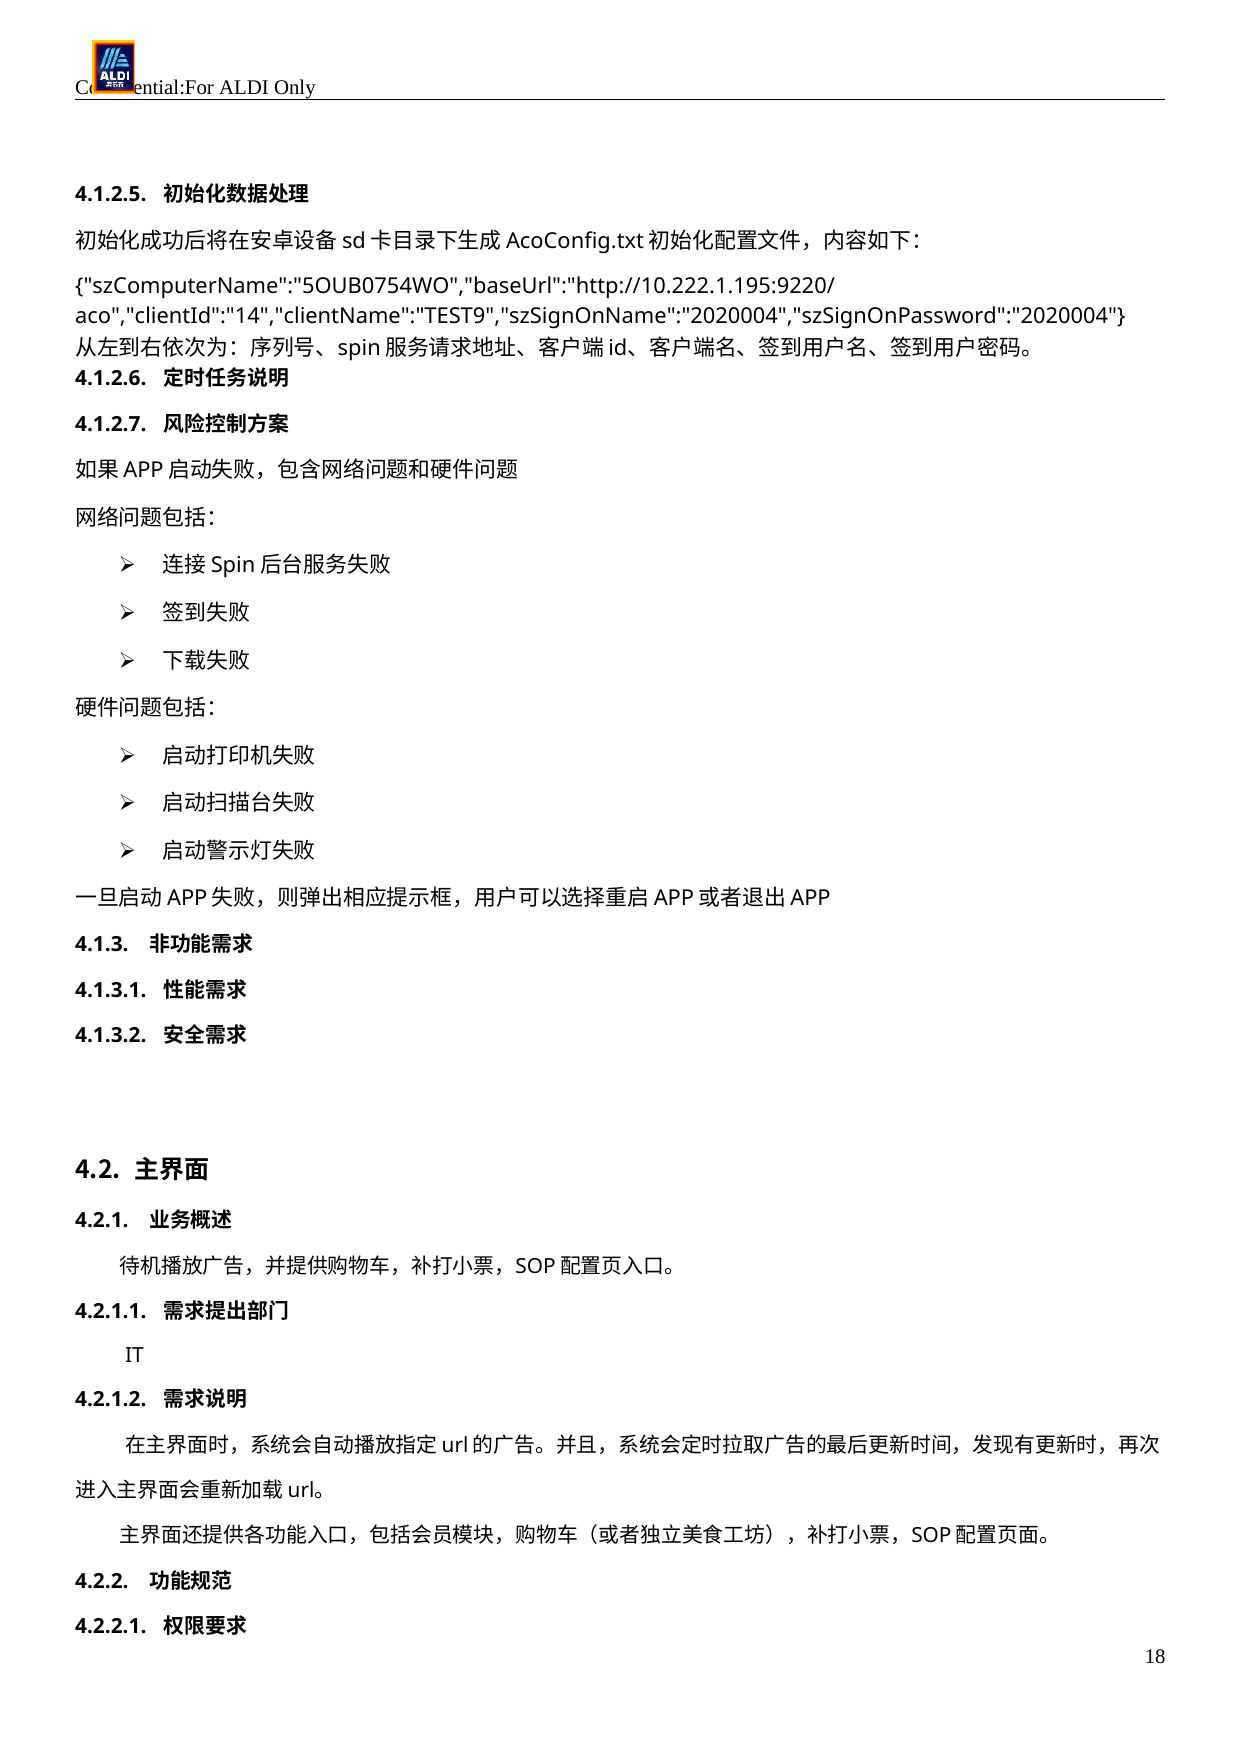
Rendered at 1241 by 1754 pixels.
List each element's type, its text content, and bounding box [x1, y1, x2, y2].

text 一旦启动APP失败，则弹出相应提示框，用户可以选择重启APP或者退出APP [75, 880, 1165, 912]
text 主界面还提供各功能入口，包括会员模块，购物车（或者独立美食工坊），补打小票，SOP配置页面。 [75, 1519, 1165, 1549]
text 如果APP启动失败，包含网络问题和硬件问题 [75, 452, 1165, 484]
text 硬件问题包括： [75, 690, 1165, 722]
text 在主界面时，系统会自动播放指定url的广告。并且，系统会定时拉取广告的最后更新时间，发现有更新时，再次进入主界面会重新加载url。 [75, 1428, 1165, 1503]
text 非功能需求 [75, 928, 1165, 958]
text IT [75, 1340, 1165, 1368]
text {"szComputerName":"5OUB0754WO","baseUrl":"http://10.222.1.195:9220/aco","clientId":"14","clientName":"TEST9","szSignOnName":"2020004","szSignOnPassword":"2020004"} [75, 270, 1165, 330]
text 业务概述 [75, 1203, 1165, 1234]
text 主界面 [75, 1149, 1165, 1185]
text 待机播放广告，并提供购物车，补打小票，SOP配置页入口。 [75, 1249, 1165, 1279]
list 启动扫描台失败 [119, 785, 1165, 817]
list 安全需求 [75, 1018, 1165, 1049]
list 初始化数据处理 [75, 177, 1165, 207]
list 下载失败 [119, 643, 1165, 674]
list 启动警示灯失败 [119, 833, 1165, 864]
list 风险控制方案 [75, 407, 1165, 437]
list 定时任务说明 [75, 362, 1165, 392]
list 需求提出部门 [75, 1294, 1165, 1325]
list 性能需求 [75, 973, 1165, 1003]
list 权限要求 [75, 1609, 1165, 1640]
text 功能规范 [75, 1564, 1165, 1594]
text 初始化成功后将在安卓设备sd卡目录下生成AcoConfig.txt初始化配置文件，内容如下： [75, 223, 1165, 254]
picture [90, 39, 135, 92]
list 需求说明 [75, 1382, 1165, 1413]
list 连接Spin后台服务失败 [119, 547, 1165, 579]
text 从左到右依次为：序列号、spin服务请求地址、客户端id、客户端名、签到用户名、签到用户密码。 [75, 330, 1165, 362]
list 启动打印机失败 [119, 738, 1165, 769]
list 签到失败 [119, 595, 1165, 627]
text 网络问题包括： [75, 500, 1165, 532]
